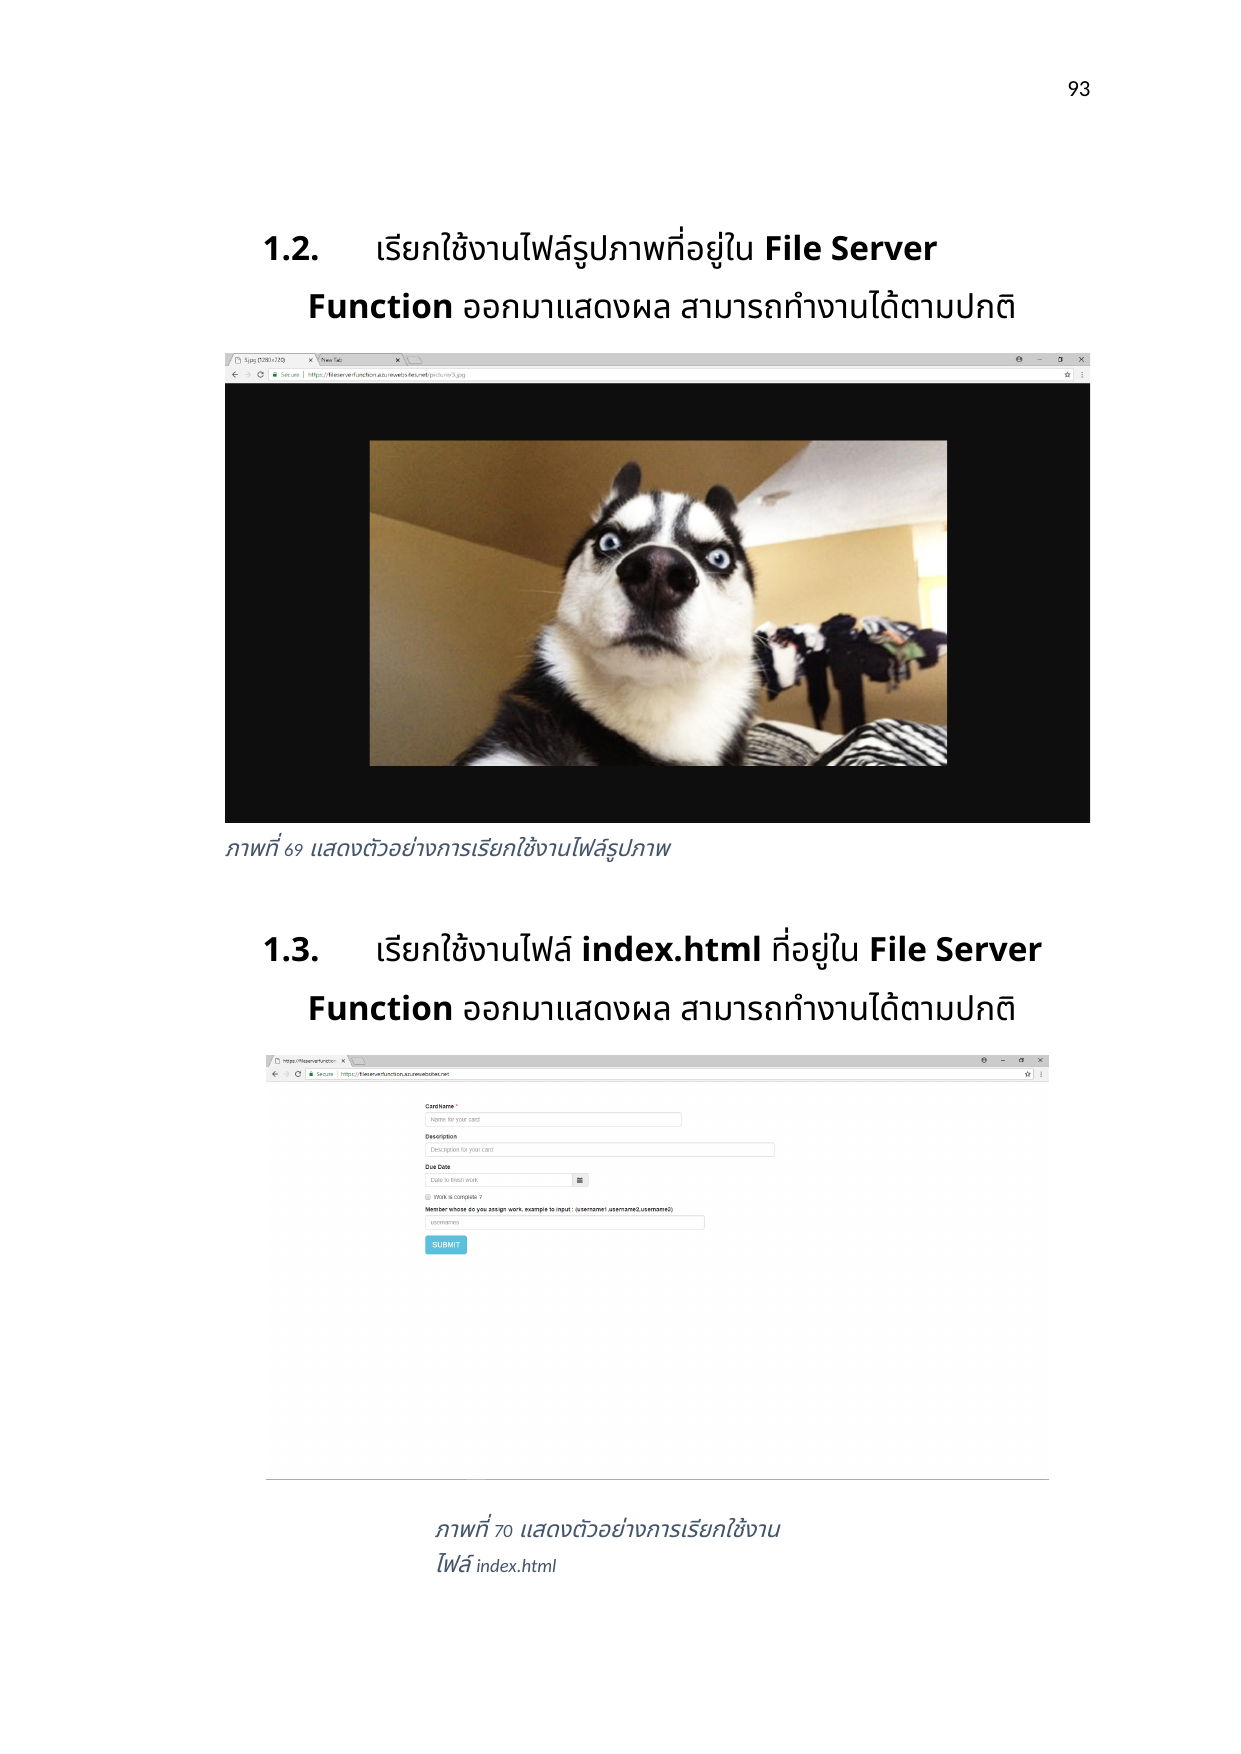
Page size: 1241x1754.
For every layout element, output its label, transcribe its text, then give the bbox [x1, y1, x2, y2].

list เรียกใช้งานไฟล์ index.html ที่อยู่ใน File Server Function ออกมาแสดงผล สามารถทำงานได้ตามปกติ [262, 926, 1090, 1035]
picture [225, 353, 1091, 823]
list เรียกใช้งานไฟล์รูปภาพที่อยู่ใน File Server Function ออกมาแสดงผล สามารถทำงานได้ตามปกติ [262, 225, 1090, 334]
picture [266, 1055, 1049, 1480]
